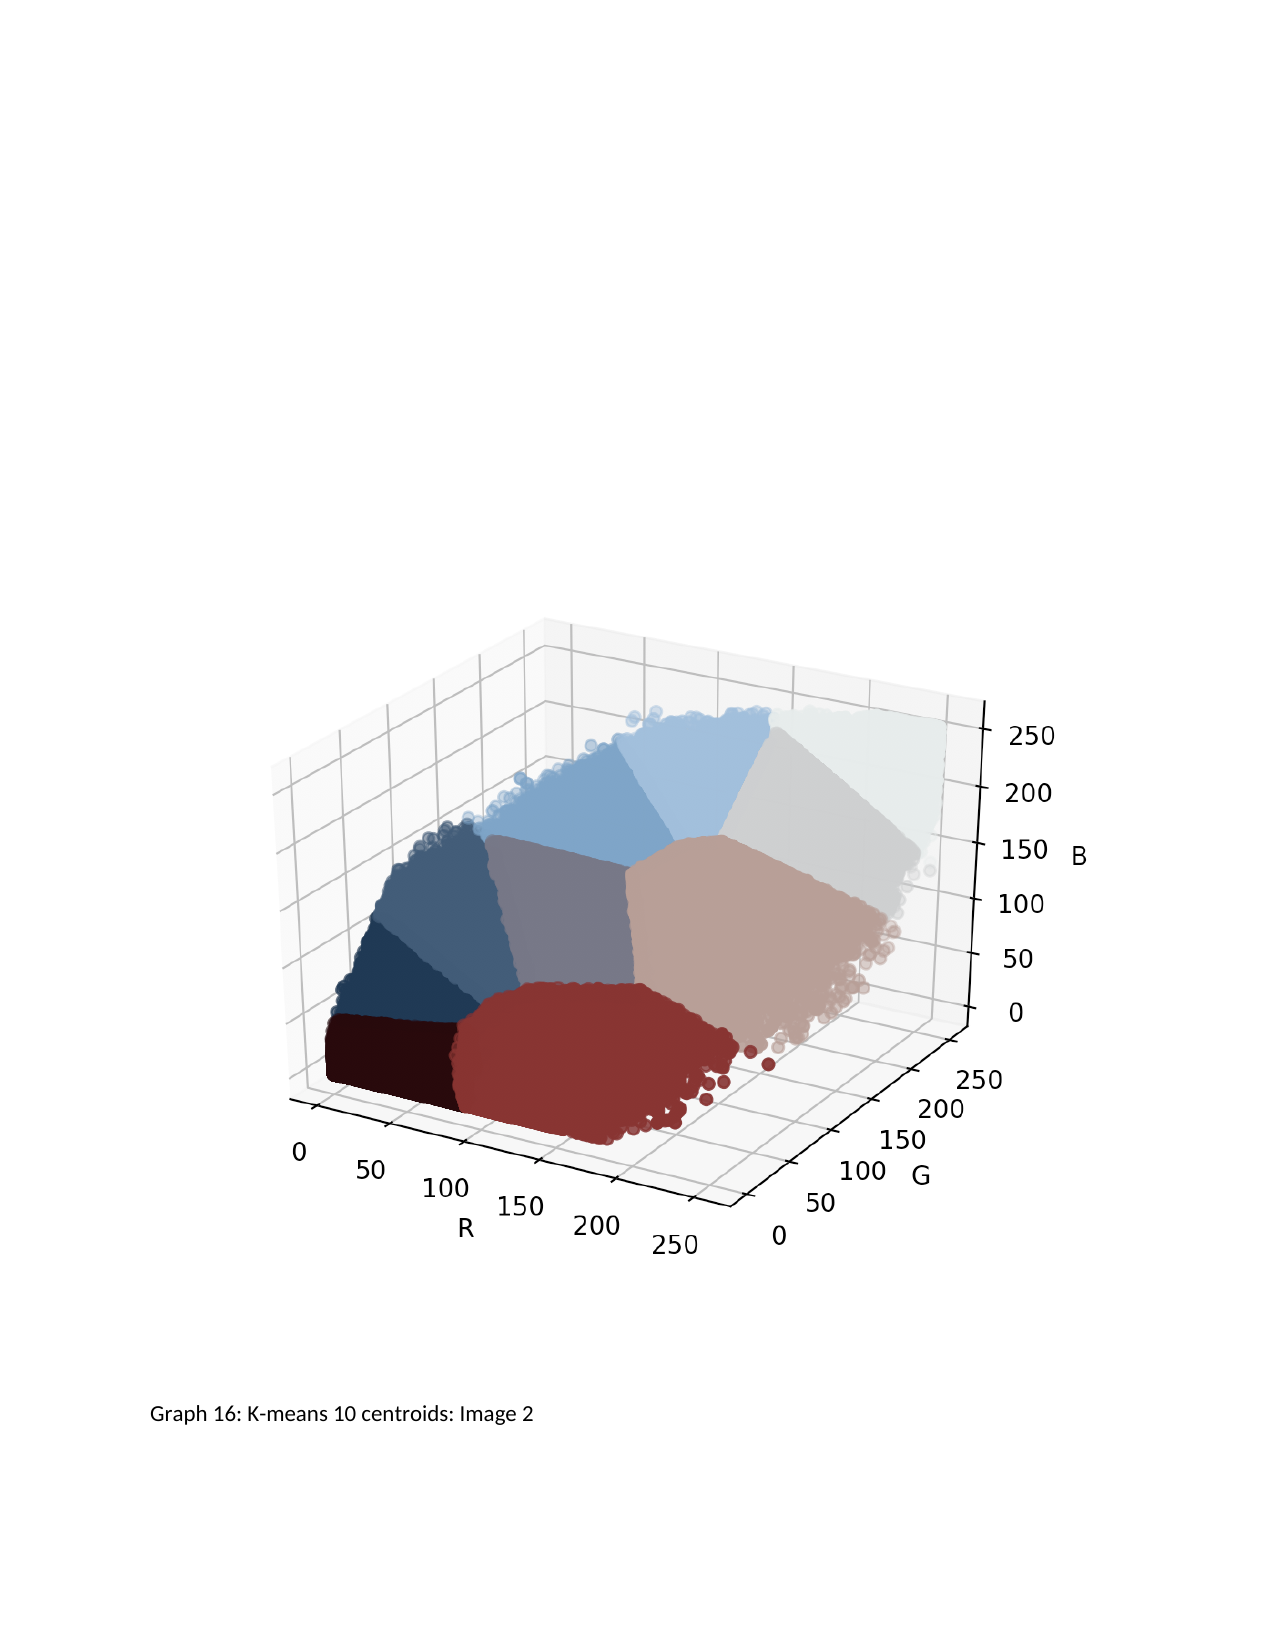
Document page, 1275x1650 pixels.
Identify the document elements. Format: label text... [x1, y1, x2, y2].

picture [148, 535, 1124, 1307]
text Graph 16: K-means 10 centroids: Image 2 [150, 1399, 1125, 1427]
